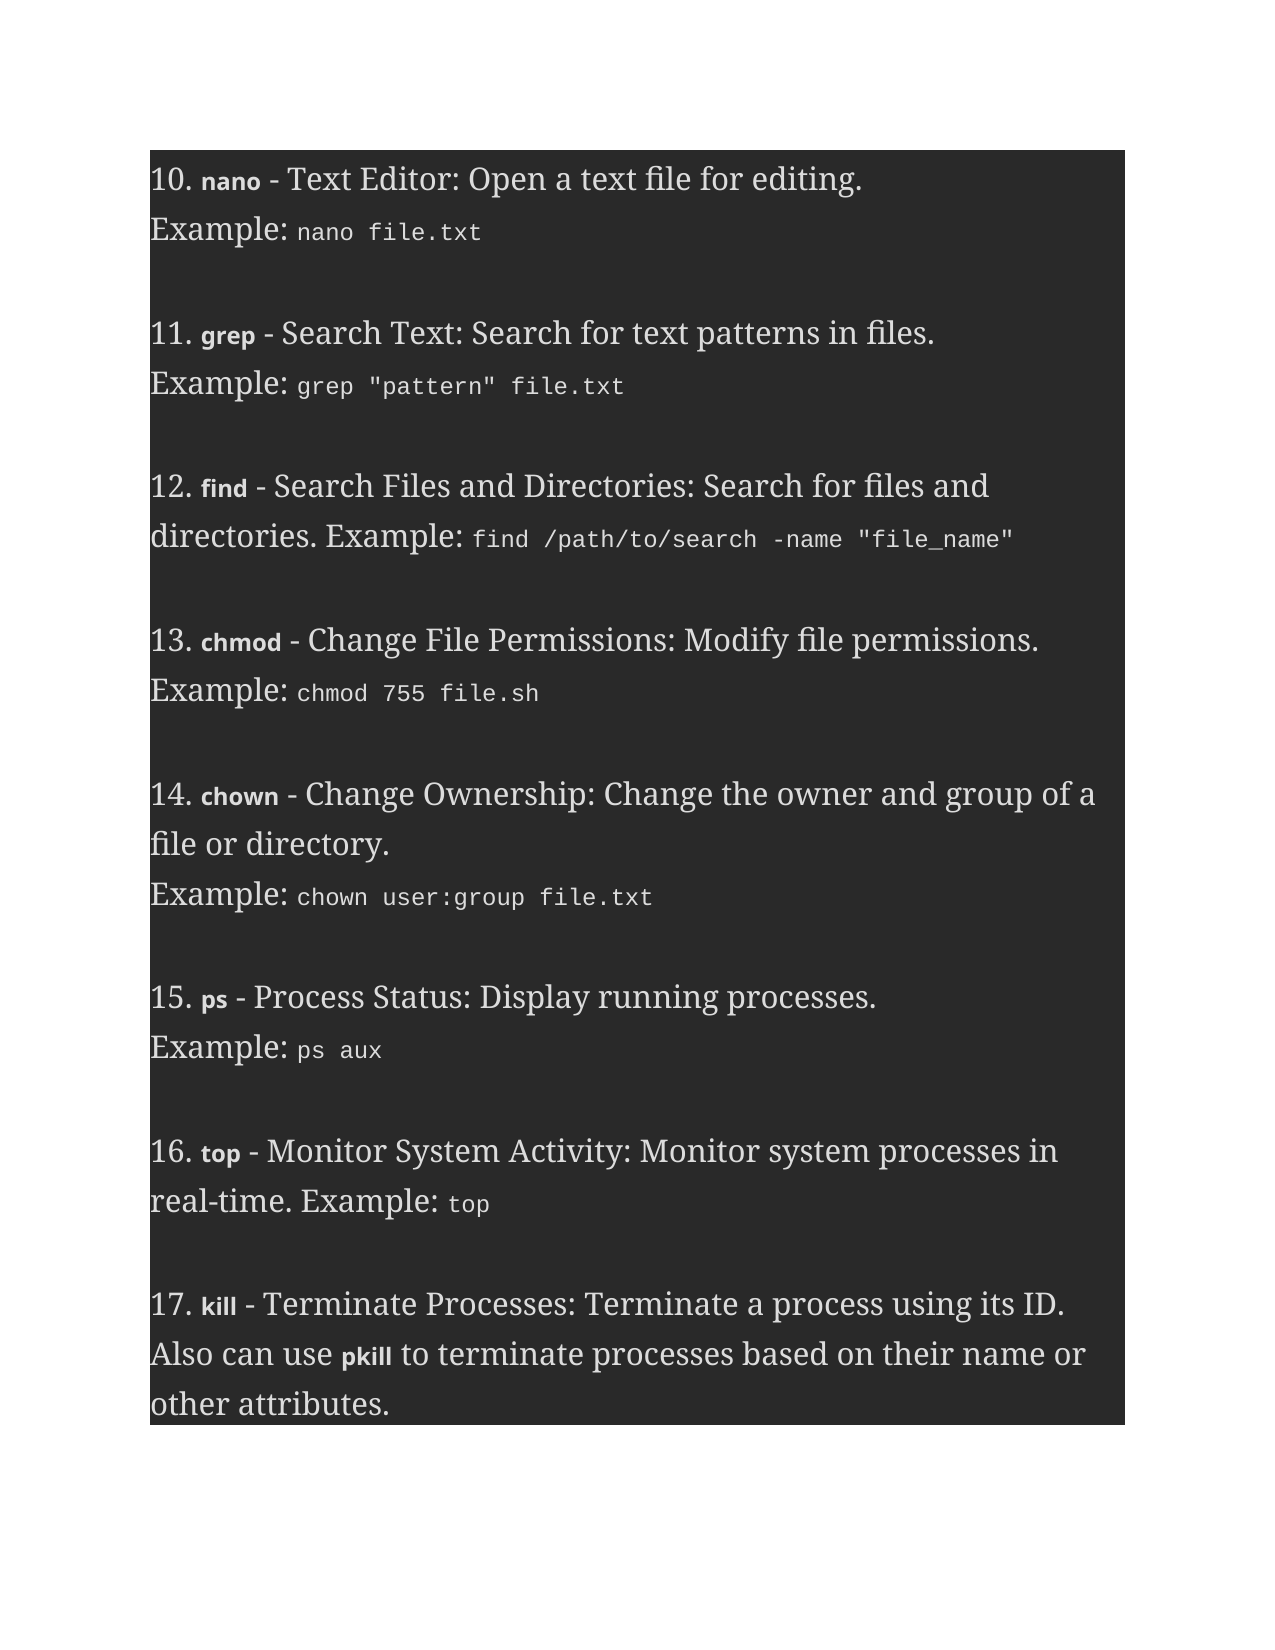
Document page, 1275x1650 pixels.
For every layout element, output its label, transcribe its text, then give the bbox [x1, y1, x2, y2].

text 15. ps - Process Status: Display running processes. Example: ps aux [150, 968, 1125, 1068]
text 10. nano - Text Editor: Open a text file for editing. Example: nano file.txt [150, 150, 1125, 250]
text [150, 1275, 1125, 1425]
text 11. grep - Search Text: Search for text patterns in files. Example: grep "pattern" file.txt [150, 303, 1125, 403]
text 16. top - Monitor System Activity: Monitor system processes in real-time. Example: top [150, 1121, 1125, 1221]
text 13. chmod - Change File Permissions: Modify file permissions. Example: chmod 755 file.sh [150, 611, 1125, 711]
text 12. find - Search Files and Directories: Search for files and directories. Example: find /path/to/search -name "file_name" [150, 457, 1125, 557]
text 14. chown - Change Ownership: Change the owner and group of a file or directory. Example: chown user:group file.txt [150, 764, 1125, 914]
